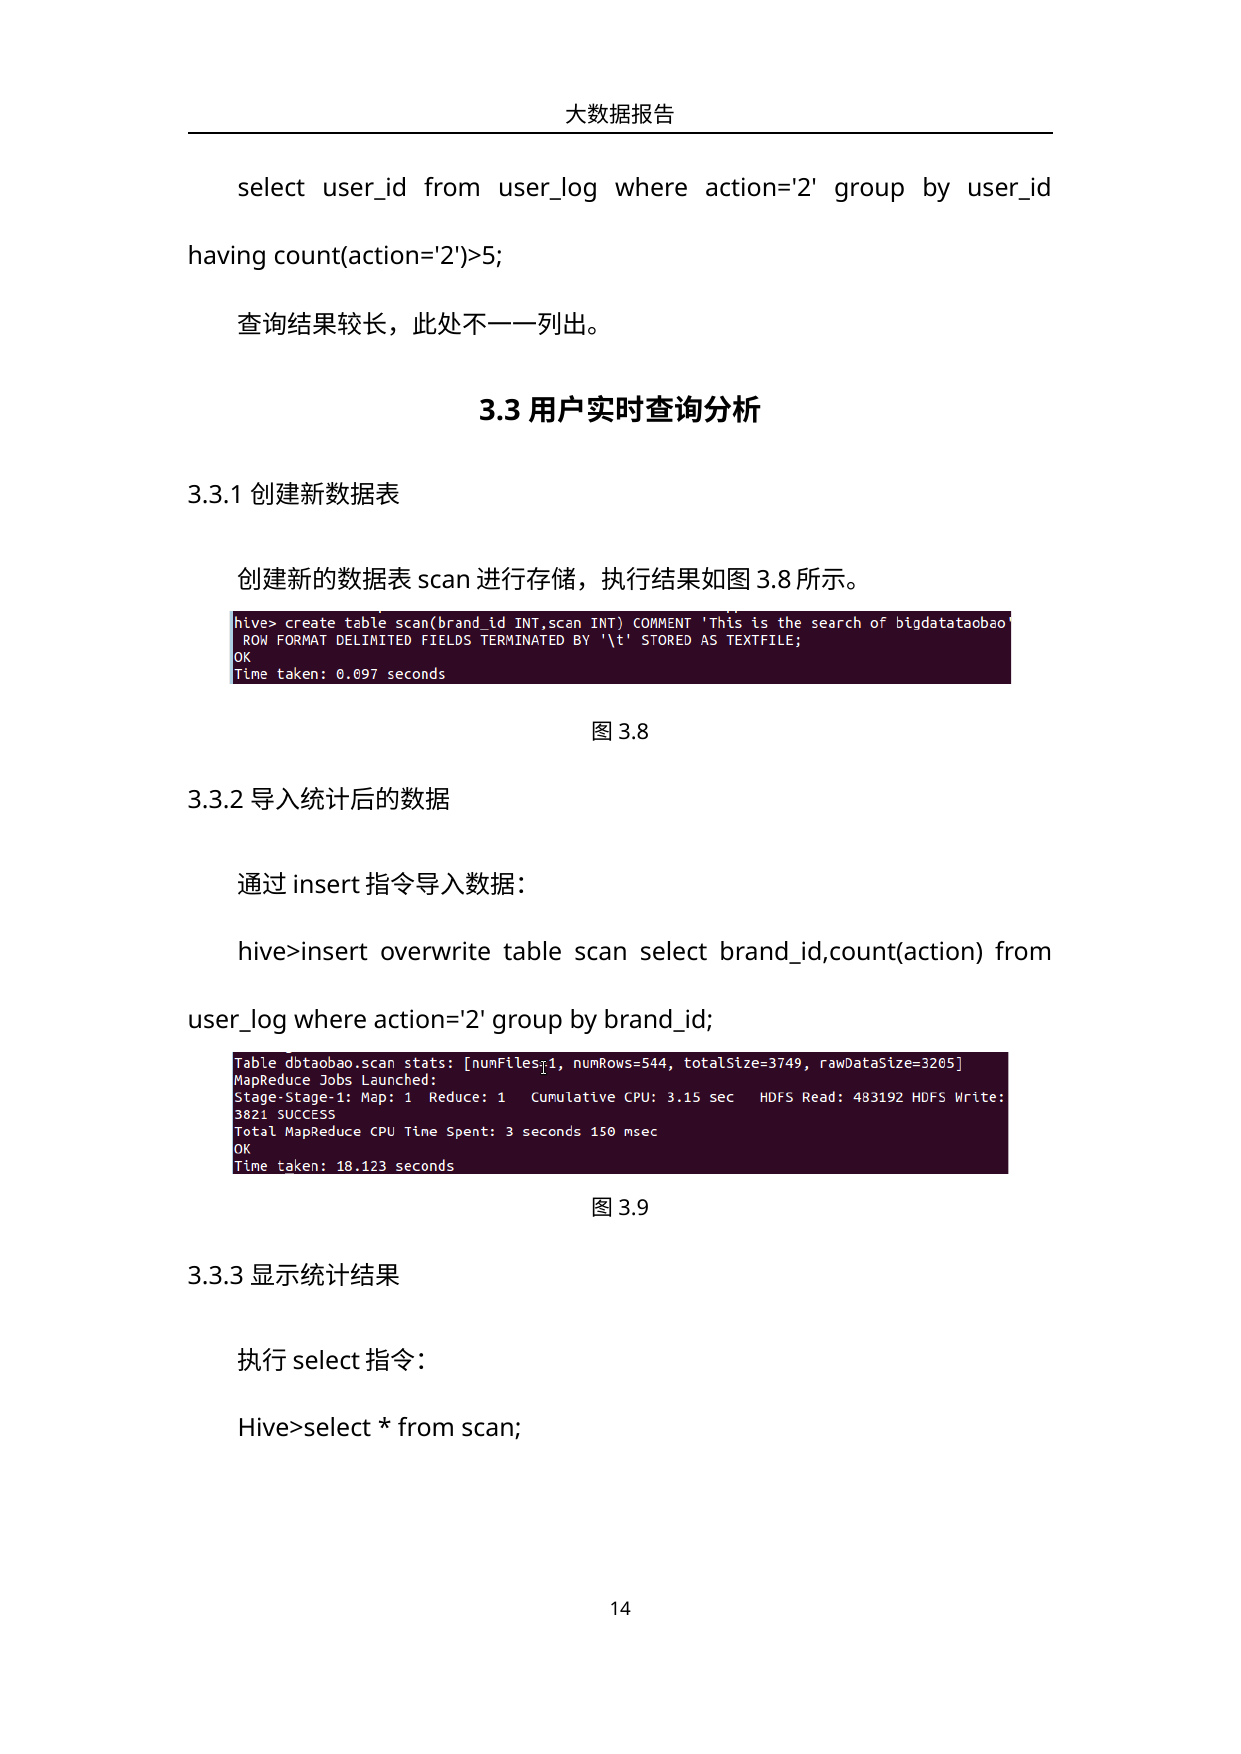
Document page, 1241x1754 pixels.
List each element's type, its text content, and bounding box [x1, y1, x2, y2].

subtitle 3.3.2 导入统计后的数据 [187, 764, 1053, 832]
text select user_id from user_log where action='2' group by user_id having count(action='2')>5; [187, 153, 1053, 289]
subtitle 3.3.3 显示统计结果 [187, 1239, 1053, 1307]
subtitle 3.3 用户实时查询分析 [187, 374, 1053, 442]
text 图 3.8 [187, 713, 1053, 747]
text 创建新的数据表scan进行存储，执行结果如图3.8所示。 [187, 543, 1053, 611]
subtitle 3.3.1 创建新数据表 [187, 458, 1053, 526]
picture [232, 1052, 1009, 1174]
text hive>insert overwrite table scan select brand_id,count(action) from user_log where action='2' group by brand_id; [187, 917, 1053, 1053]
text 执行select指令： [187, 1324, 1053, 1392]
text 查询结果较长，此处不一一列出。 [187, 289, 1053, 357]
picture [229, 611, 1012, 684]
text Hive>select * from scan; [187, 1392, 1053, 1460]
text 通过insert指令导入数据： [187, 849, 1053, 917]
text 图 3.9 [187, 1189, 1053, 1223]
